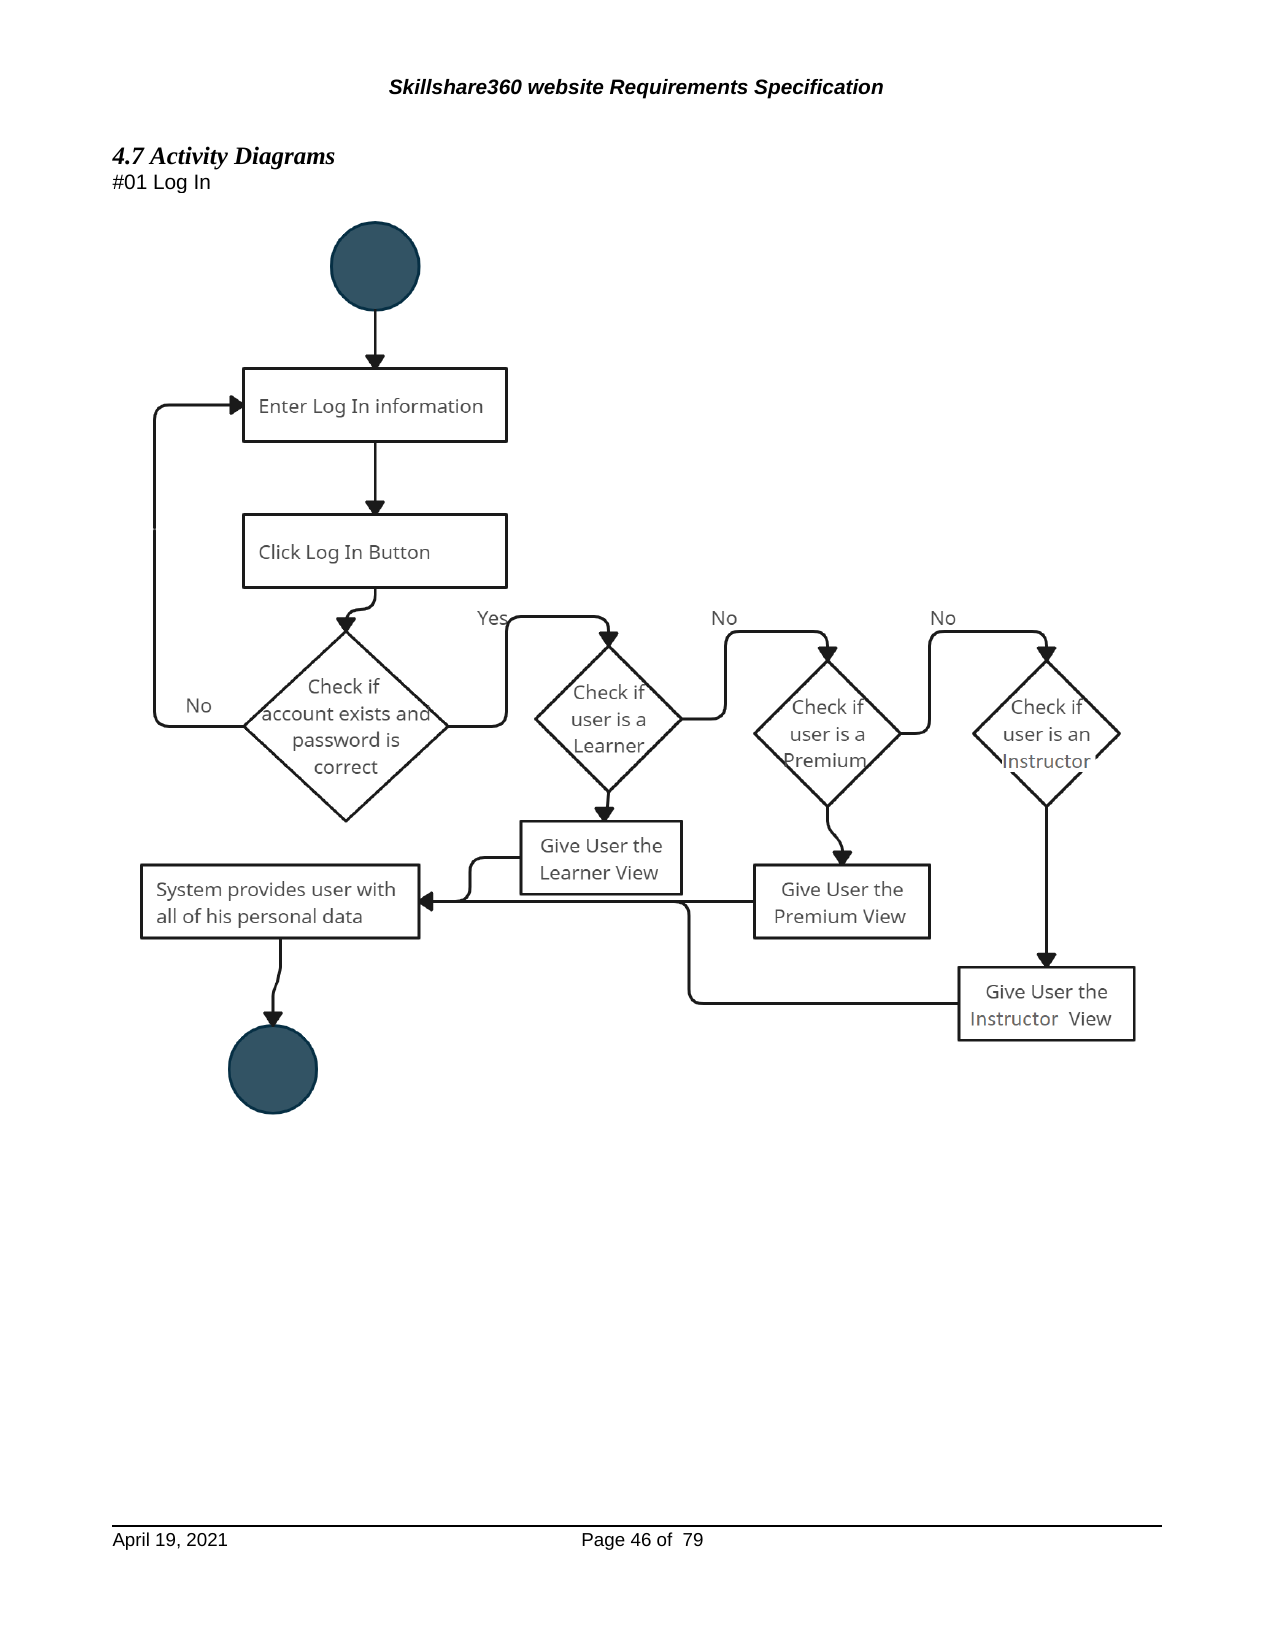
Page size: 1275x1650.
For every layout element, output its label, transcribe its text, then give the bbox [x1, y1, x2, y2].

text #01 Log In [112, 170, 1162, 193]
picture [112, 193, 1163, 1142]
text 4.7 Activity Diagrams [112, 141, 1162, 170]
